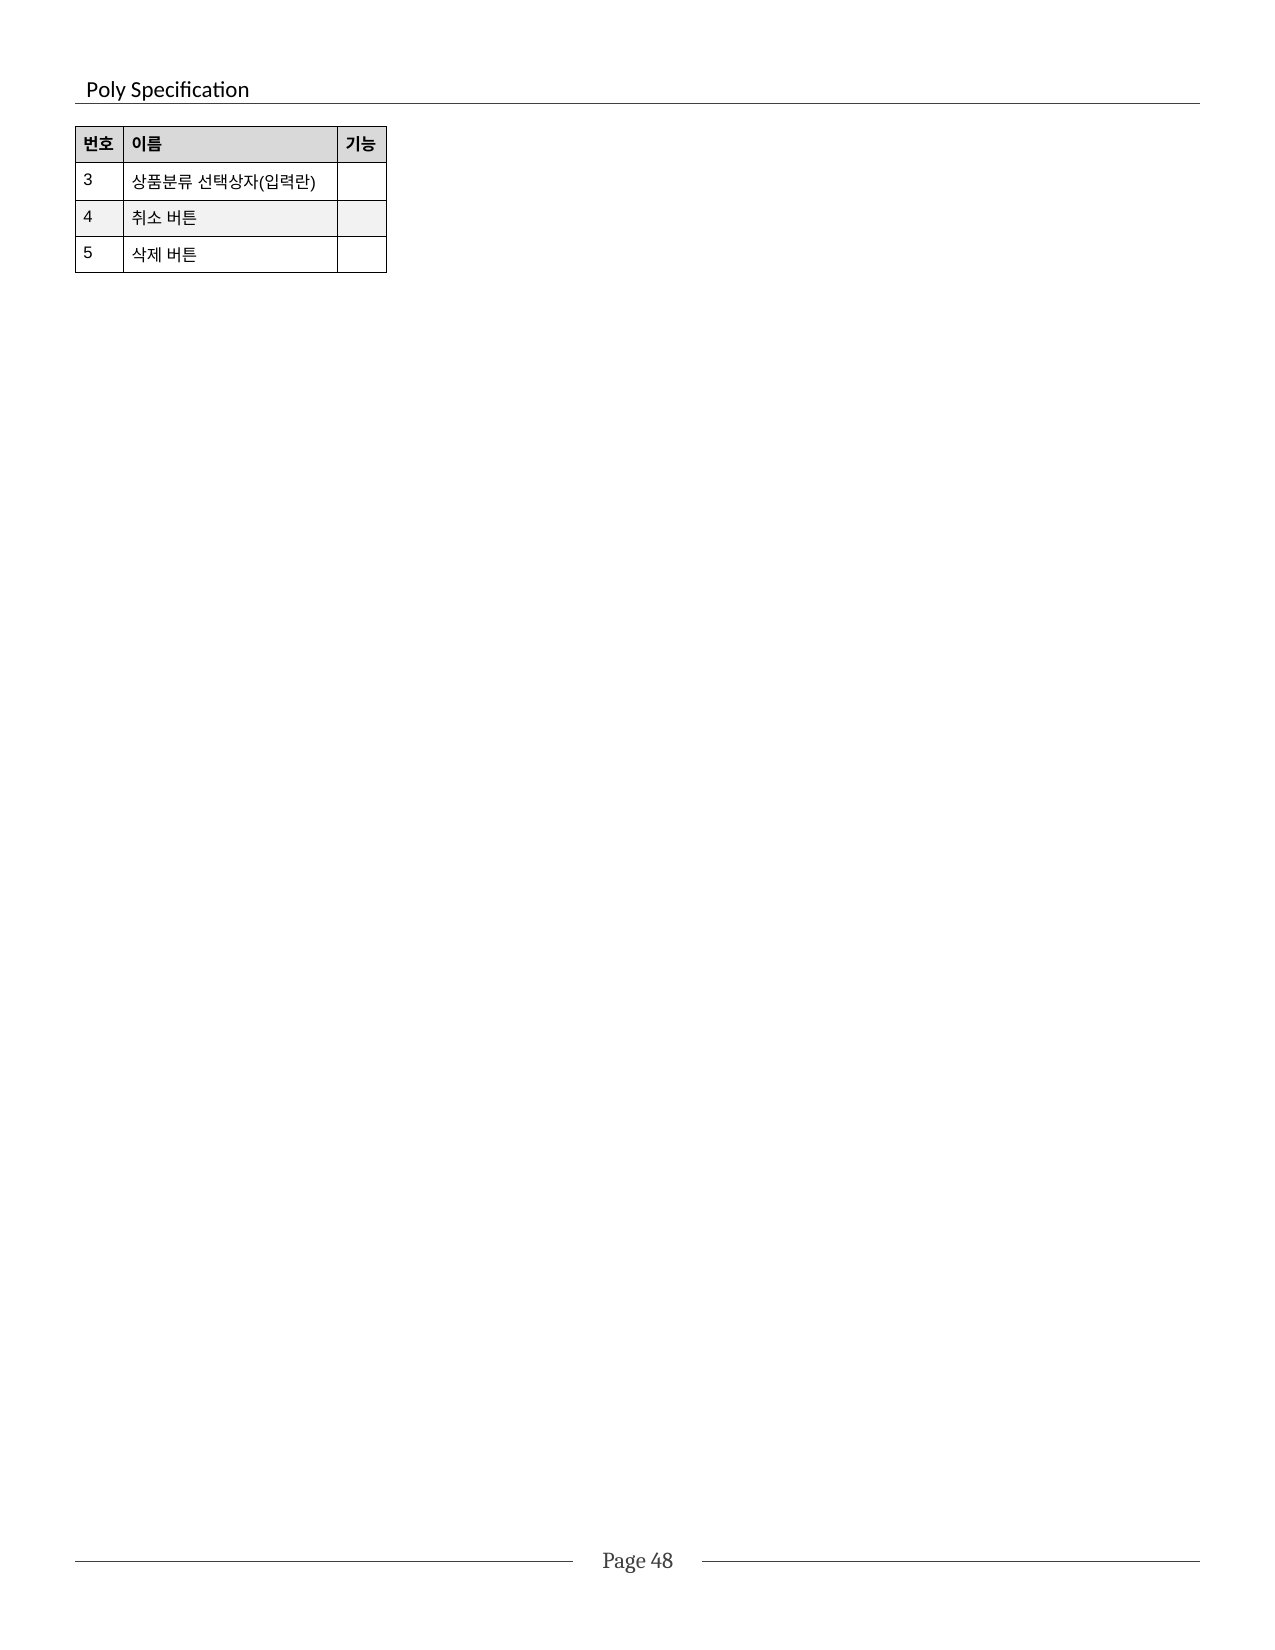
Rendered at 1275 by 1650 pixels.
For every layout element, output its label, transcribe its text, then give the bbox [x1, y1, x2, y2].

table_cell 3 [76, 163, 123, 200]
table_cell [338, 237, 386, 272]
table_cell 5 [76, 237, 123, 272]
table_cell 삭제 버튼 [124, 237, 337, 272]
table_header 번호 [76, 127, 123, 162]
table_cell 취소 버튼 [124, 201, 337, 236]
table_cell [338, 163, 386, 200]
table_cell 4 [76, 201, 123, 236]
table_cell [338, 201, 386, 236]
table_header 기능 [338, 127, 386, 162]
table_cell 상품분류 선택상자(입력란) [124, 163, 337, 200]
table_header 이름 [124, 127, 337, 162]
